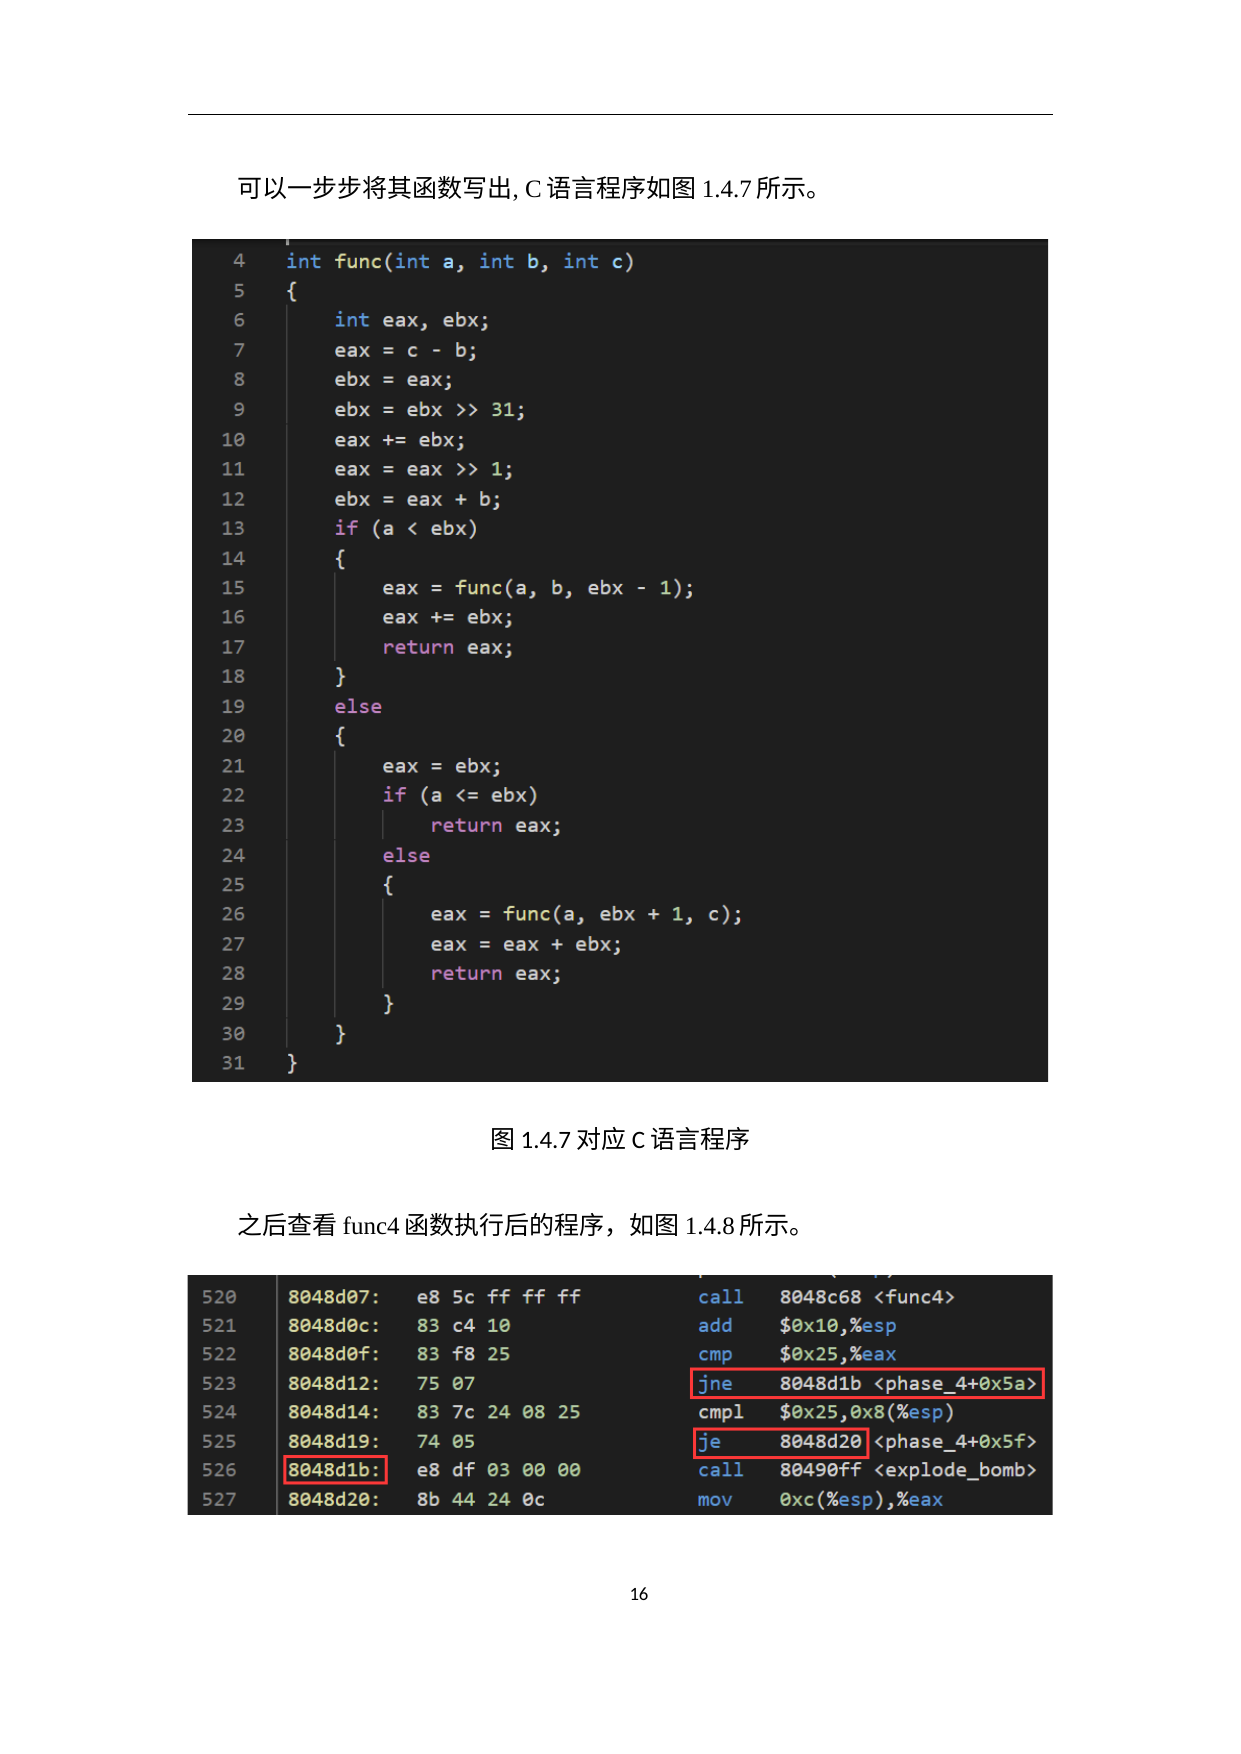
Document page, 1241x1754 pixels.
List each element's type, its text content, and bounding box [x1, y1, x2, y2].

picture [192, 239, 1049, 1082]
text 可以一步步将其函数写出, C语言程序如图1.4.7所示。 [187, 153, 1053, 221]
picture [187, 1275, 1053, 1515]
text 图1.4.7 对应C语言程序 [187, 1103, 1053, 1171]
text 之后查看func4函数执行后的程序，如图1.4.8所示。 [187, 1189, 1053, 1257]
